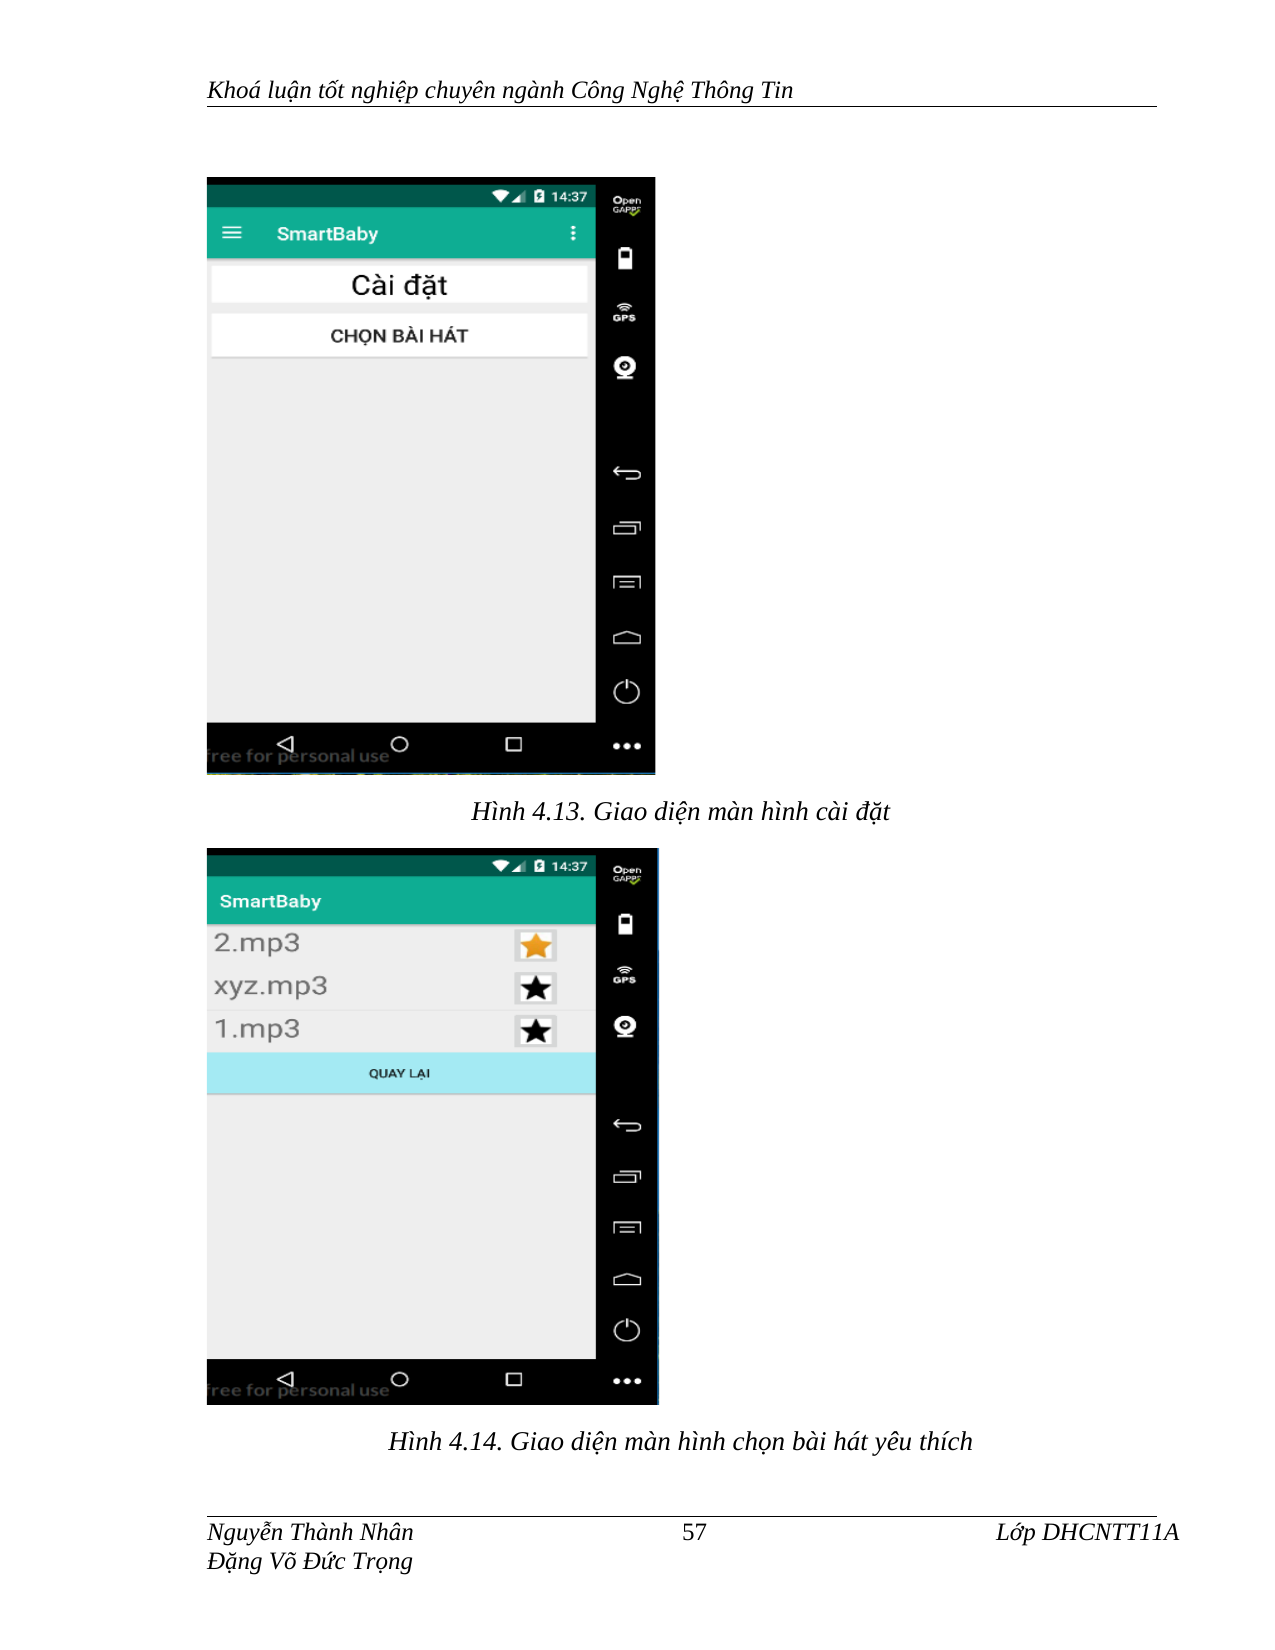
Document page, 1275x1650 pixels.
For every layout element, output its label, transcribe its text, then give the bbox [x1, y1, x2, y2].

text Hình 4.13. Giao diện màn hình cài đặt [207, 795, 1157, 826]
picture [206, 848, 660, 1405]
text Hình 4.14. Giao diện màn hình chọn bài hát yêu thích [207, 1425, 1157, 1456]
picture [206, 177, 656, 775]
